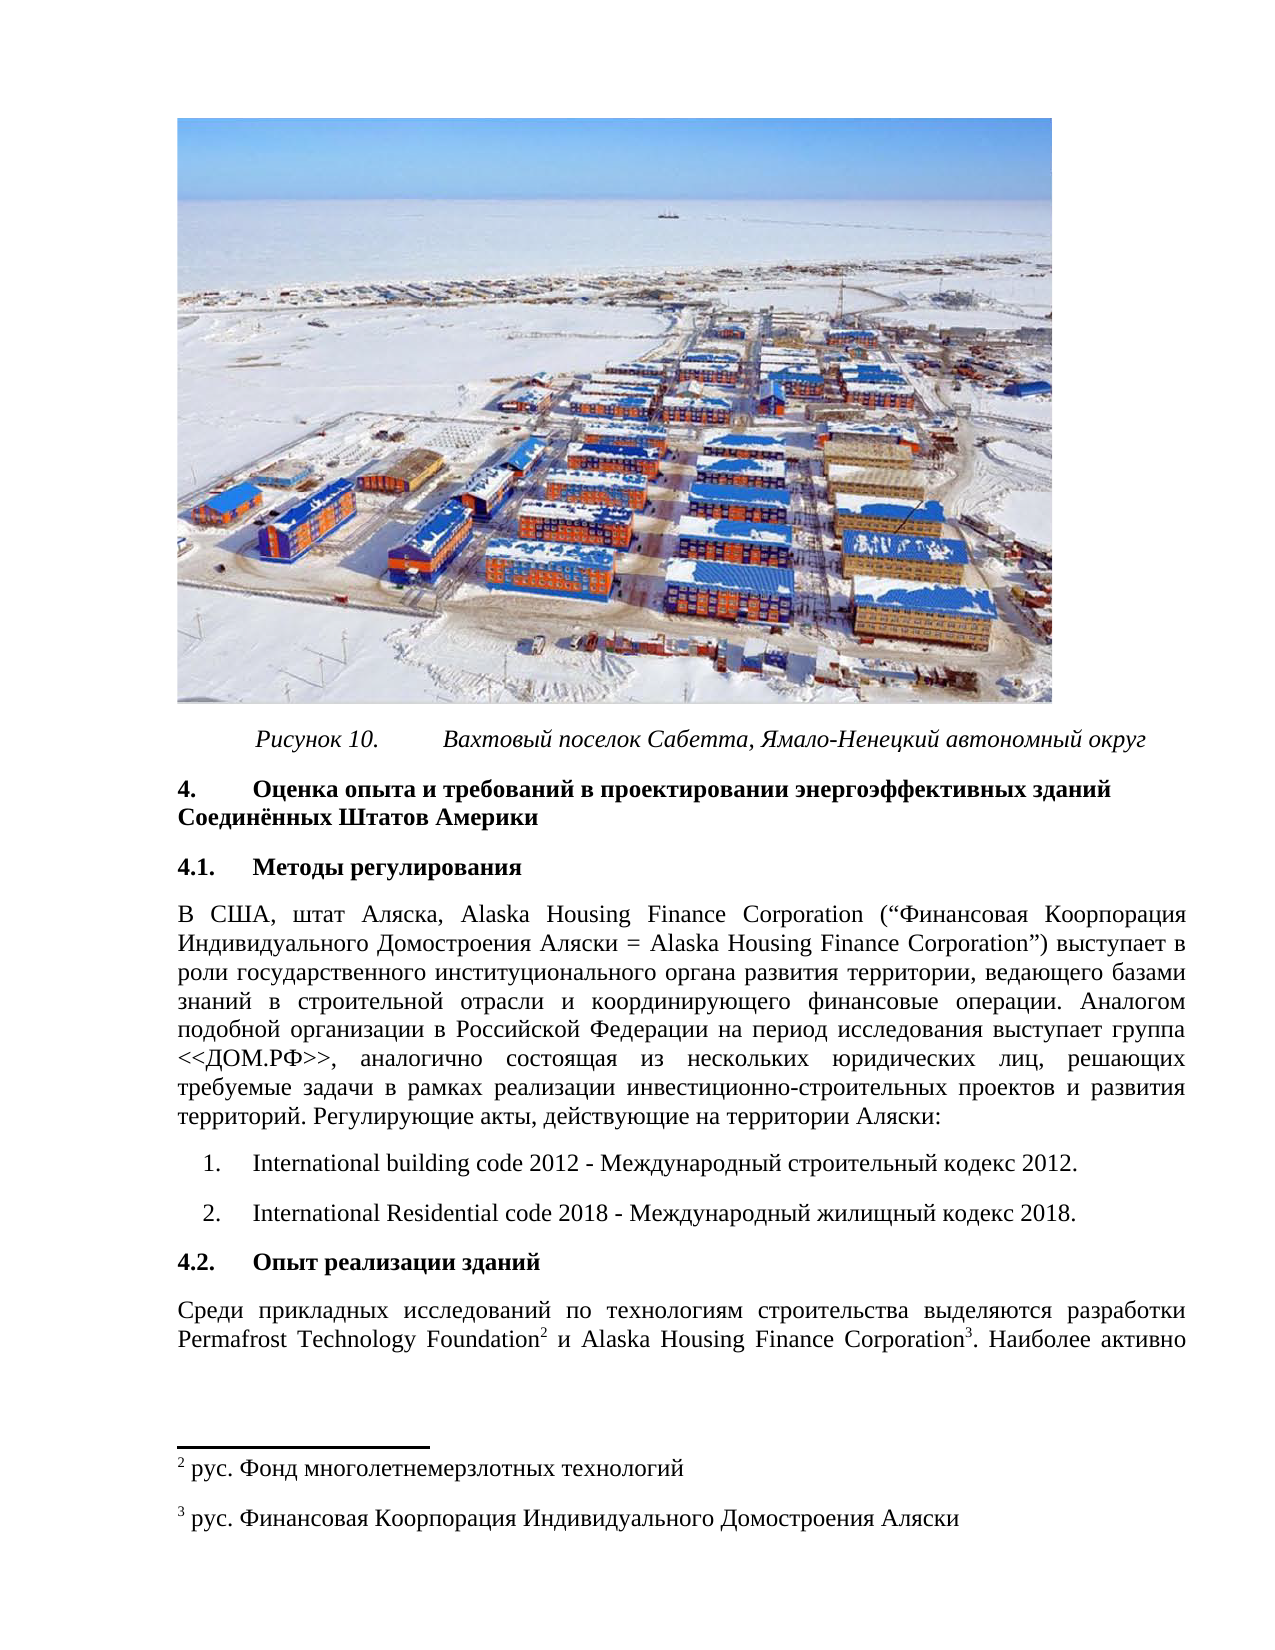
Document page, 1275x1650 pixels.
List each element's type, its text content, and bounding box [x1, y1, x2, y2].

text В США, штат Аляска, Alaska Housing Finance Corporation (“Финансовая Коорпорация Индивидуального Домостроения Аляски = Alaska Housing Finance Corporation”) выступает в роли государственного институционального органа развития территории, ведающего базами знаний в строительной отрасли и координирующего финансовые операции. Аналогом подобной организации в Российской Федерации на период исследования выступает группа <<ДОМ.РФ>>, аналогично состоящая из нескольких юридических лиц, решающих требуемые задачи в рамках реализации инвестиционно-строительных проектов и развития территорий. Регулирующие акты, действующие на территории Аляски: [177, 899, 1186, 1129]
subtitle Методы регулирования [177, 852, 1186, 881]
subtitle Оценка опыта и требований в проектировании энергоэффективных зданий Соединённых Штатов Америки [177, 774, 1186, 831]
picture [177, 118, 1053, 704]
subtitle Опыт реализации зданий [177, 1247, 1186, 1276]
list International Residential code 2018 - Международный жилищный кодекс 2018. [202, 1198, 1186, 1227]
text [177, 1295, 1186, 1381]
list International building code 2012 - Международный строительный кодекс 2012. [202, 1148, 1186, 1177]
text Вахтовый поселок Сабетта, Ямало-Ненецкий автономный округ [215, 724, 1186, 753]
